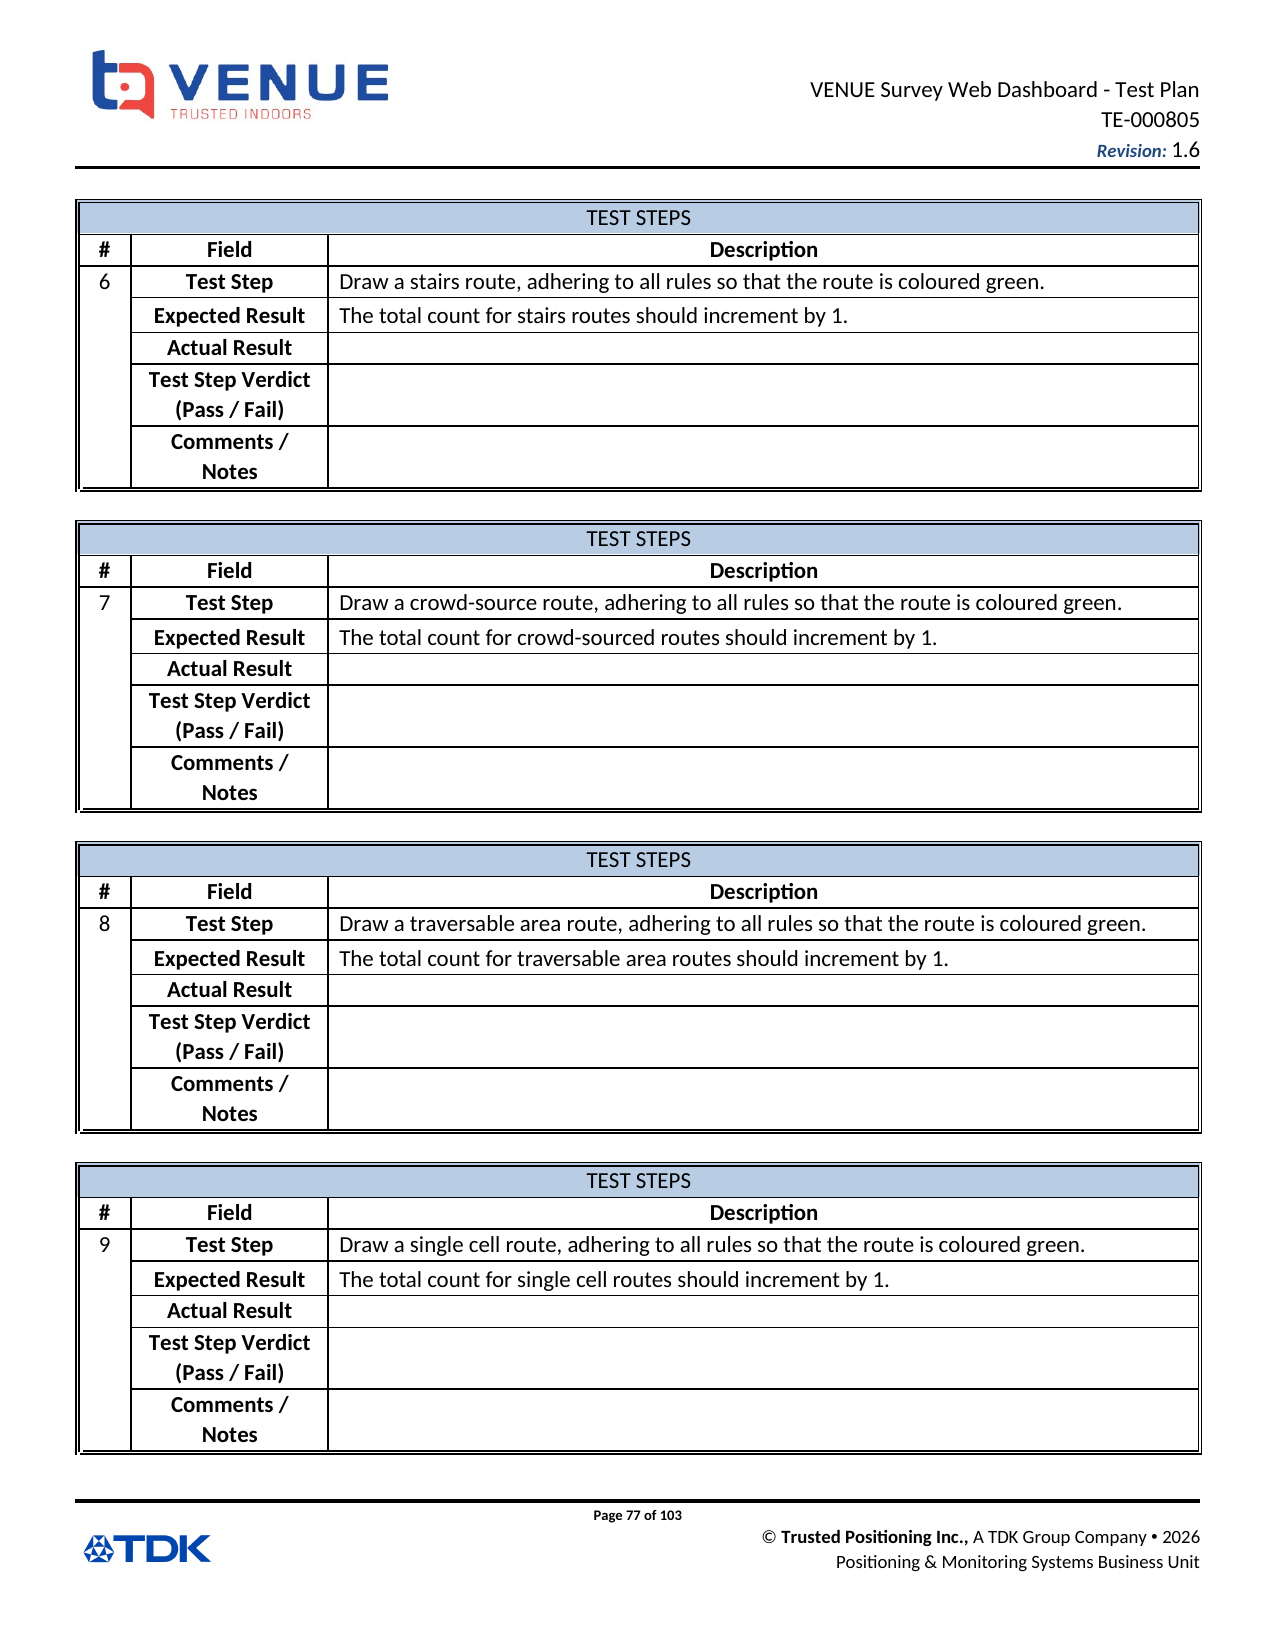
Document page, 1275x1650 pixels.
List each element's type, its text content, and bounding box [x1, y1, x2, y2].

picture [75, 1527, 219, 1567]
table_header test steps [80, 846, 1198, 876]
table_cell Comments / Notes [132, 748, 327, 808]
table_cell 7 [80, 588, 130, 808]
table_cell Expected Result [132, 941, 327, 974]
table_cell 6 [80, 267, 130, 487]
table_cell Expected Result [132, 1262, 327, 1295]
table_cell # [80, 235, 130, 265]
table_cell 8 [80, 909, 130, 1129]
table_cell [329, 1296, 1198, 1326]
table_cell Actual Result [132, 975, 327, 1005]
table_cell Description [329, 877, 1198, 907]
table_cell # [80, 1198, 130, 1228]
table_cell # [80, 877, 130, 907]
table_cell Draw a traversable area route, adhering to all rules so that the route is coloured green. [329, 909, 1198, 939]
table_cell [329, 1007, 1198, 1067]
table_cell Actual Result [132, 333, 327, 363]
table_cell The total count for crowd-sourced routes should increment by 1. [329, 620, 1198, 653]
table_cell Test Step [132, 909, 327, 939]
table_cell Comments / Notes [132, 1390, 327, 1450]
table_cell [329, 1328, 1198, 1388]
table_cell [329, 654, 1198, 684]
table_cell The total count for single cell routes should increment by 1. [329, 1262, 1198, 1295]
table_cell Field [132, 1198, 327, 1228]
picture [75, 30, 403, 131]
table_cell Draw a single cell route, adhering to all rules so that the route is coloured green. [329, 1230, 1198, 1260]
table_cell Field [132, 235, 327, 265]
table_cell Description [329, 1198, 1198, 1228]
table_header test steps [80, 525, 1198, 554]
table_cell Actual Result [132, 1296, 327, 1326]
table_header test steps [80, 203, 1198, 233]
table_cell Description [329, 235, 1198, 265]
table_cell Test Step Verdict (Pass / Fail) [132, 365, 327, 425]
table_header test steps [80, 1167, 1198, 1197]
table_cell [329, 427, 1198, 487]
table_cell Comments / Notes [132, 427, 327, 487]
table_cell [329, 686, 1198, 746]
table_cell Expected Result [132, 298, 327, 332]
table_cell Draw a stairs route, adhering to all rules so that the route is coloured green. [329, 267, 1198, 297]
table_cell [329, 1390, 1198, 1450]
table_cell Comments / Notes [132, 1069, 327, 1129]
table_cell Test Step Verdict (Pass / Fail) [132, 1007, 327, 1067]
table_cell [329, 975, 1198, 1005]
table_cell 9 [80, 1230, 130, 1450]
table_cell [329, 365, 1198, 425]
table_cell Draw a crowd-source route, adhering to all rules so that the route is coloured green. [329, 588, 1198, 618]
table_cell Test Step [132, 1230, 327, 1260]
table_cell Test Step Verdict (Pass / Fail) [132, 686, 327, 746]
table_cell Description [329, 556, 1198, 586]
table_cell Expected Result [132, 620, 327, 653]
table_cell # [80, 556, 130, 586]
table_cell Field [132, 556, 327, 586]
table_cell Test Step [132, 267, 327, 297]
table_cell Test Step [132, 588, 327, 618]
table_cell [329, 748, 1198, 808]
table_cell Field [132, 877, 327, 907]
table_cell [329, 333, 1198, 363]
table_cell The total count for traversable area routes should increment by 1. [329, 941, 1198, 974]
table_cell Test Step Verdict (Pass / Fail) [132, 1328, 327, 1388]
table_cell [329, 1069, 1198, 1129]
table_cell The total count for stairs routes should increment by 1. [329, 298, 1198, 332]
table_cell Actual Result [132, 654, 327, 684]
